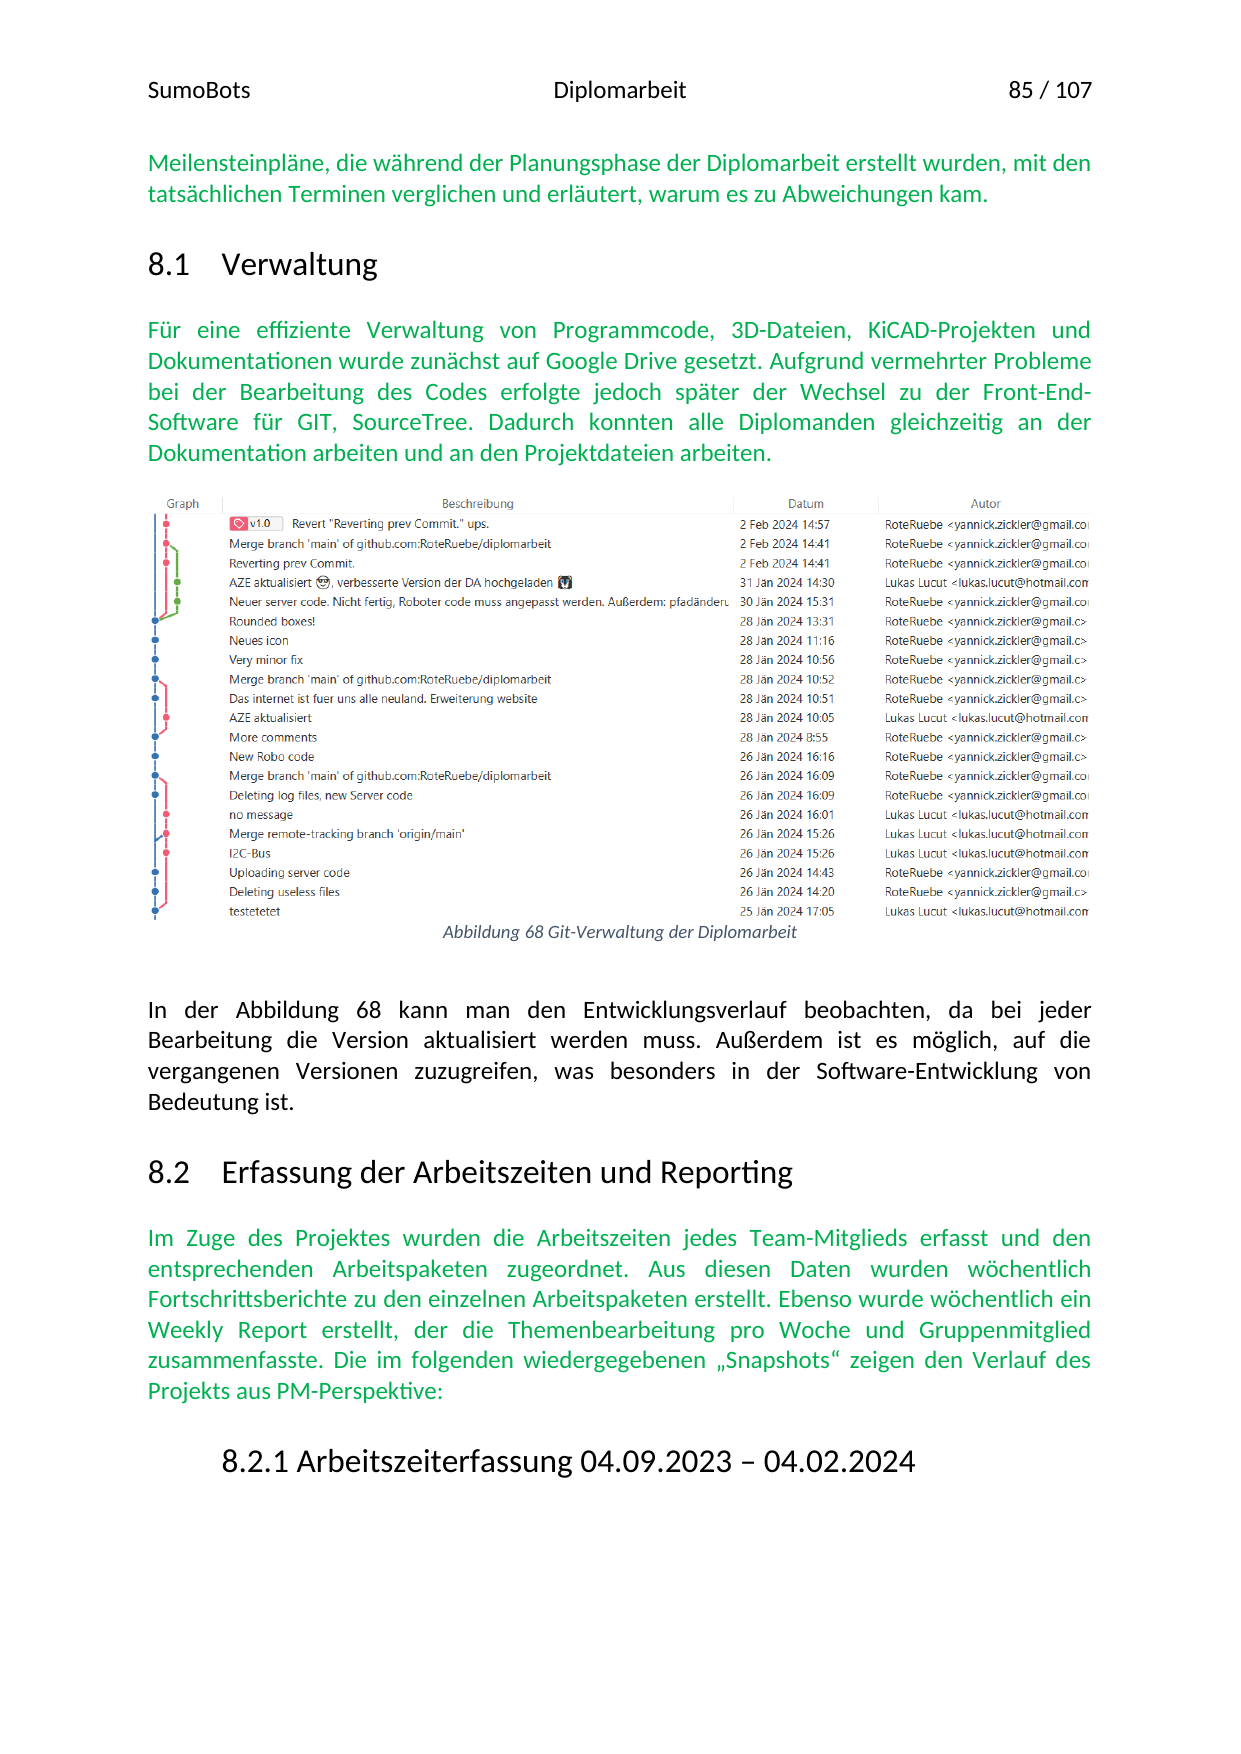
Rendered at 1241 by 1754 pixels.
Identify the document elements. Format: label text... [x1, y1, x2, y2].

subtitle Arbeitszeiterfassung 04.09.2023 – 04.02.2024 [221, 1440, 1093, 1481]
text In der Abbildung 68 kann man den Entwicklungsverlauf beobachten, da bei jeder Bearbeitung die Version aktualisiert werden muss. Außerdem ist es möglich, auf die vergangenen Versionen zuzugreifen, was besonders in der Software-Entwicklung von Bedeutung ist. [148, 994, 1093, 1116]
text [148, 148, 1093, 209]
picture [147, 497, 1093, 920]
text Für eine effiziente Verwaltung von Programmcode, 3D-Dateien, KiCAD-Projekten und Dokumentationen wurde zunächst auf Google Drive gesetzt. Aufgrund vermehrter Probleme bei der Bearbeitung des Codes erfolgte jedoch später der Wechsel zu der Front-End-Software für GIT, SourceTree. Dadurch konnten alle Diplomanden gleichzeitig an der Dokumentation arbeiten und an den Projektdateien arbeiten. [148, 314, 1093, 467]
text Abbildung 68 Git-Verwaltung der Diplomarbeit [148, 920, 1093, 943]
text Im Zuge des Projektes wurden die Arbeitszeiten jedes Team-Mitglieds erfasst und den entsprechenden Arbeitspaketen zugeordnet. Aus diesen Daten wurden wöchentlich Fortschrittsberichte zu den einzelnen Arbeitspaketen erstellt. Ebenso wurde wöchentlich ein Weekly Report erstellt, der die Themenbearbeitung pro Woche und Gruppenmitglied zusammenfasste. Die im folgenden wiedergegebenen „Snapshots“ zeigen den Verlauf des Projekts aus PM-Perspektive: [148, 1222, 1093, 1405]
subtitle Erfassung der Arbeitszeiten und Reporting [148, 1151, 1093, 1192]
subtitle Verwaltung [148, 243, 1093, 284]
